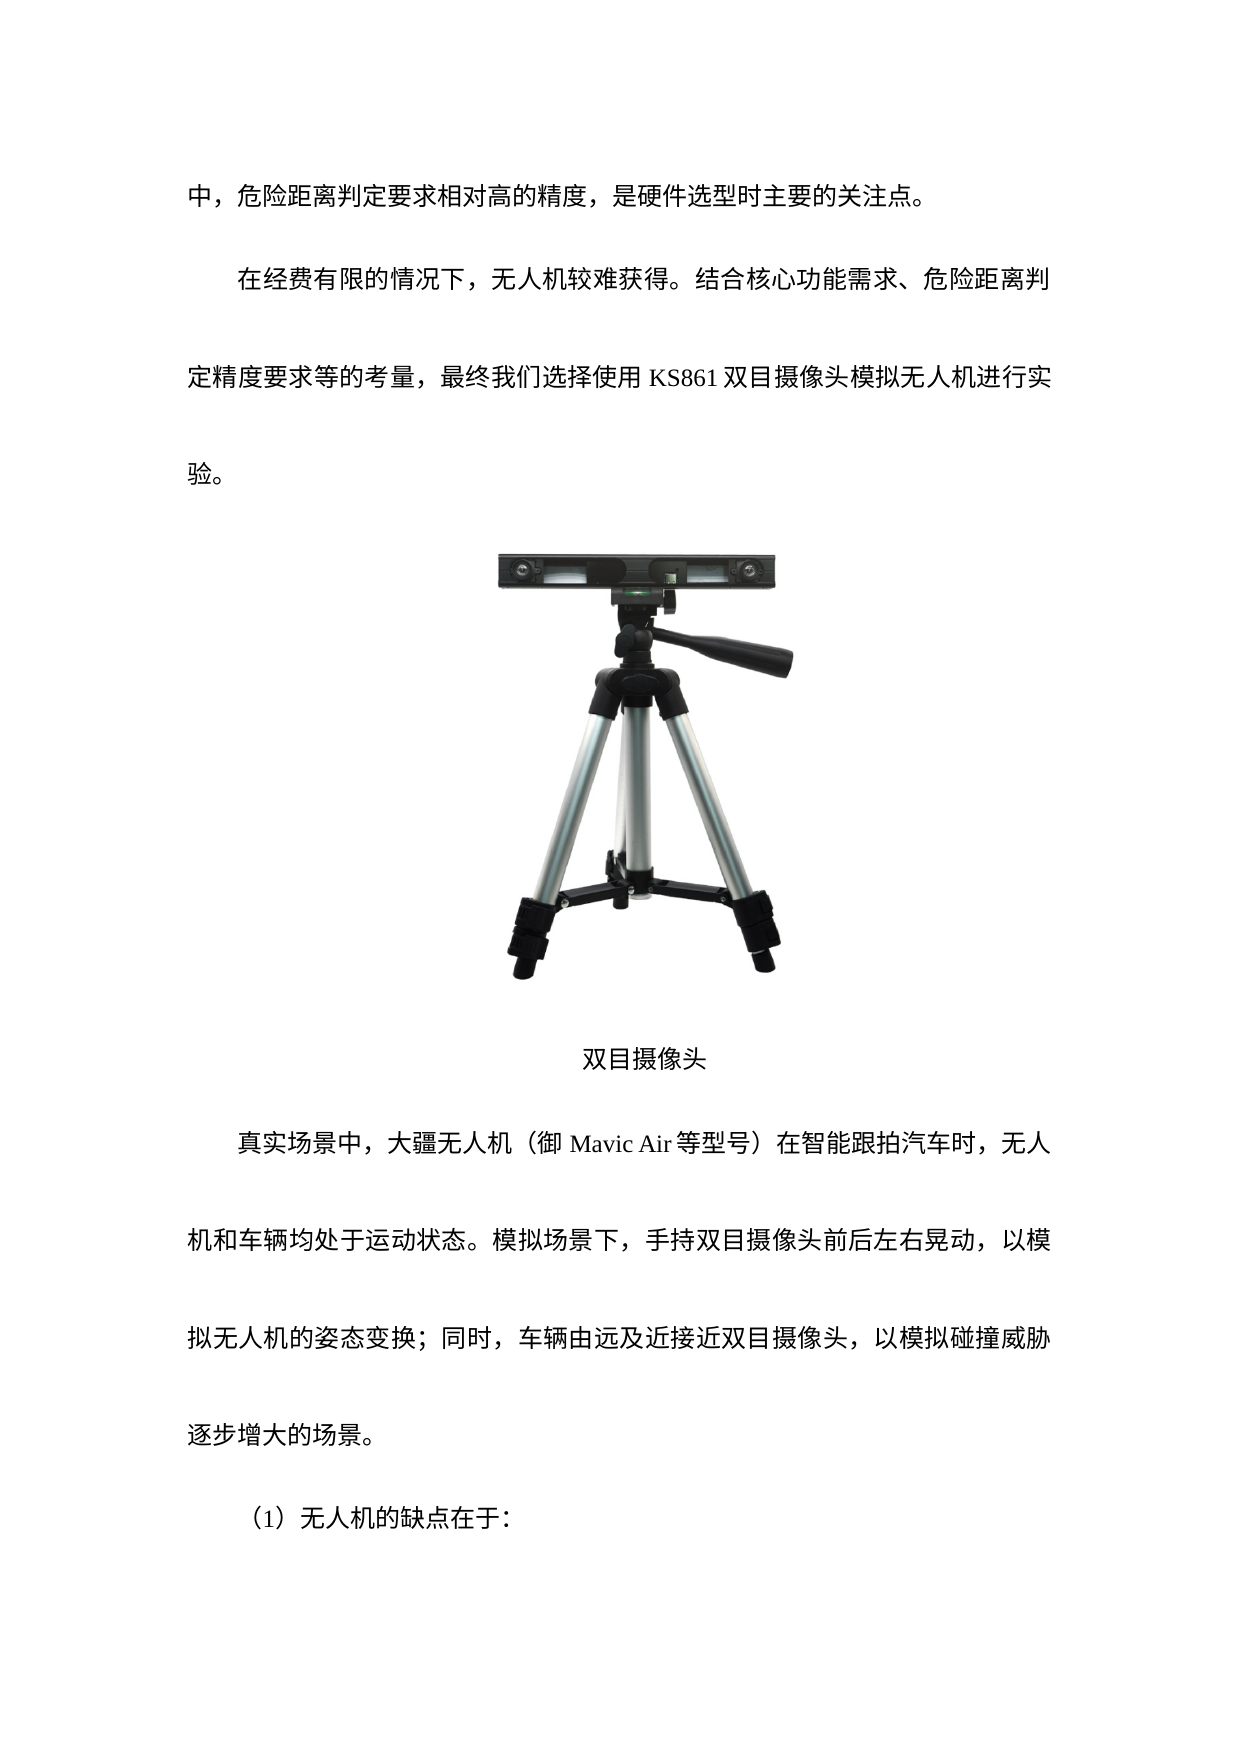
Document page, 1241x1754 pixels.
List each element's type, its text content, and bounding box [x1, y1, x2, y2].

picture [408, 523, 882, 996]
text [187, 162, 1053, 227]
text （1）无人机的缺点在于： [187, 1484, 1053, 1549]
text 在经费有限的情况下，无人机较难获得。结合核心功能需求、危险距离判定精度要求等的考量，最终我们选择使用KS861双目摄像头模拟无人机进行实验。 [187, 245, 1053, 505]
text 真实场景中，大疆无人机（御 Mavic Air等型号）在智能跟拍汽车时，无人机和车辆均处于运动状态。模拟场景下，手持双目摄像头前后左右晃动，以模拟无人机的姿态变换；同时，车辆由远及近接近双目摄像头，以模拟碰撞威胁逐步增大的场景。 [187, 1109, 1053, 1466]
text 双目摄像头 [187, 1026, 1053, 1091]
